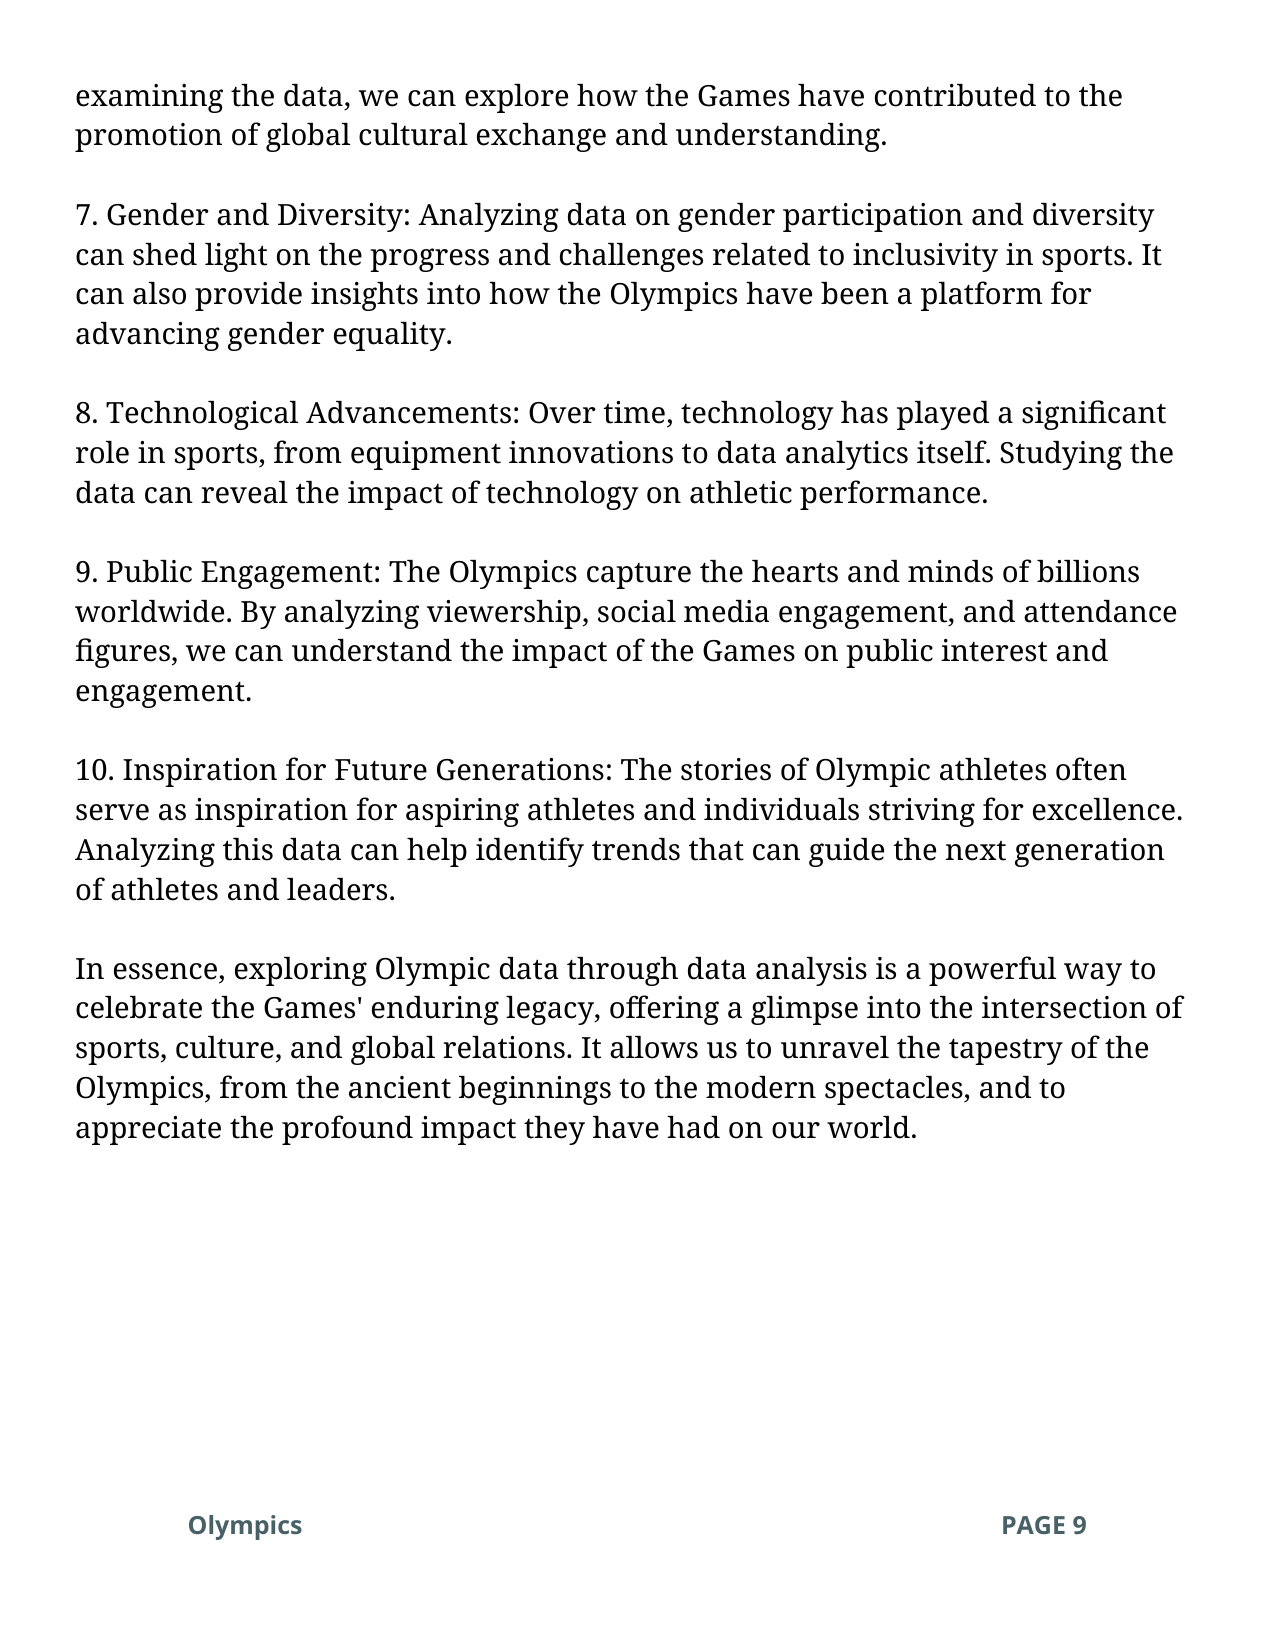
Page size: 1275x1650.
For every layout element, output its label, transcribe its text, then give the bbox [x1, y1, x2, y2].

text 10. Inspiration for Future Generations: The stories of Olympic athletes often serve as inspiration for aspiring athletes and individuals striving for excellence. Analyzing this data can help identify trends that can guide the next generation of athletes and leaders. [75, 750, 1200, 908]
text In essence, exploring Olympic data through data analysis is a powerful way to celebrate the Games' enduring legacy, offering a glimpse into the intersection of sports, culture, and global relations. It allows us to unravel the tapestry of the Olympics, from the ancient beginnings to the modern spectacles, and to appreciate the profound impact they have had on our world. [75, 948, 1200, 1147]
text 7. Gender and Diversity: Analyzing data on gender participation and diversity can shed light on the progress and challenges related to inclusivity in sports. It can also provide insights into how the Olympics have been a platform for advancing gender equality. [75, 194, 1200, 353]
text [75, 75, 1200, 154]
text 9. Public Engagement: The Olympics capture the hearts and minds of billions worldwide. By analyzing viewership, social media engagement, and attendance figures, we can understand the impact of the Games on public interest and engagement. [75, 551, 1200, 710]
text 8. Technological Advancements: Over time, technology has played a significant role in sports, from equipment innovations to data analytics itself. Studying the data can reveal the impact of technology on athletic performance. [75, 392, 1200, 512]
